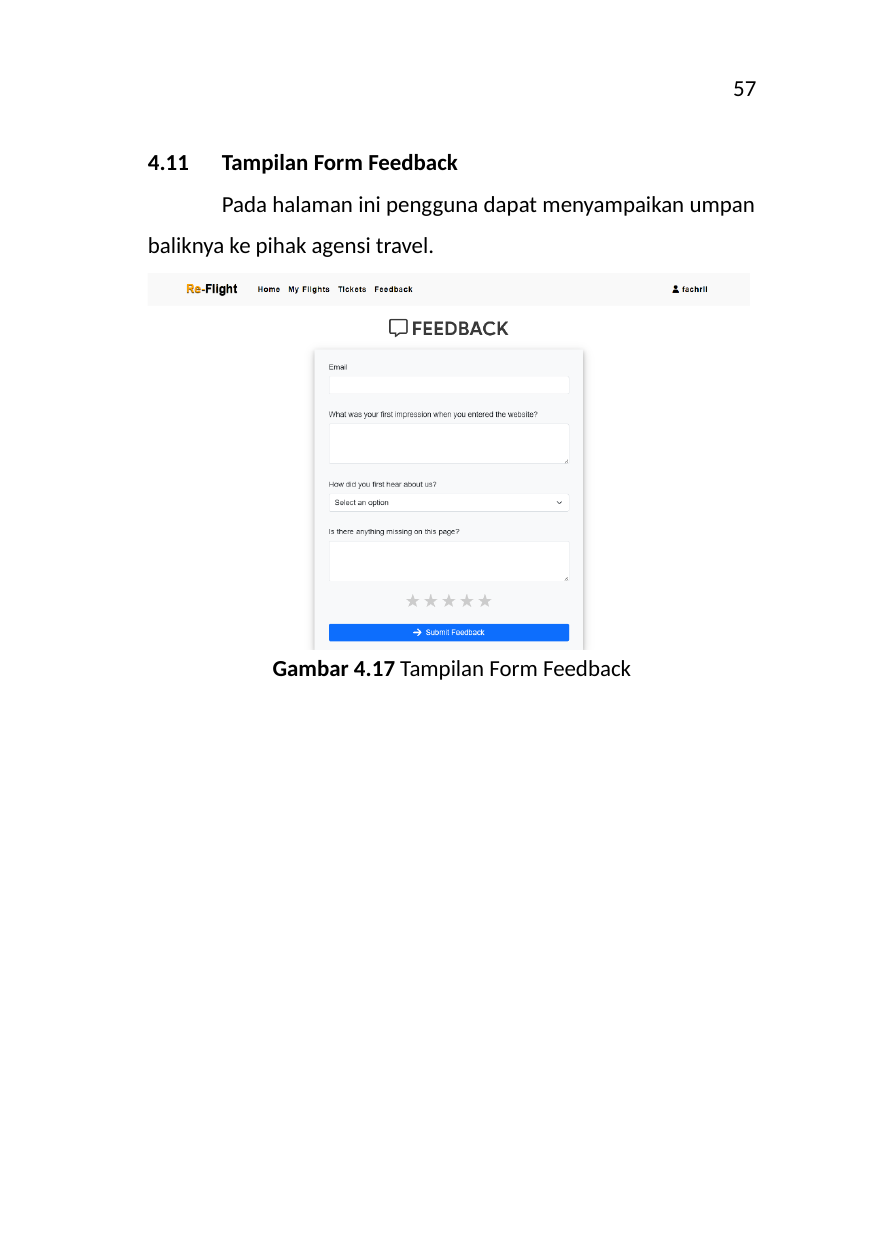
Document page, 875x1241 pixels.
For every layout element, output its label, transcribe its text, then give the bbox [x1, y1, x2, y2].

text Pada halaman ini pengguna dapat menyampaikan umpan baliknya ke pihak agensi travel. [148, 190, 756, 260]
text Gambar 4.17 Tampilan Form Feedback [148, 654, 756, 682]
subtitle Tampilan Form Feedback [148, 148, 756, 176]
picture [147, 273, 750, 650]
